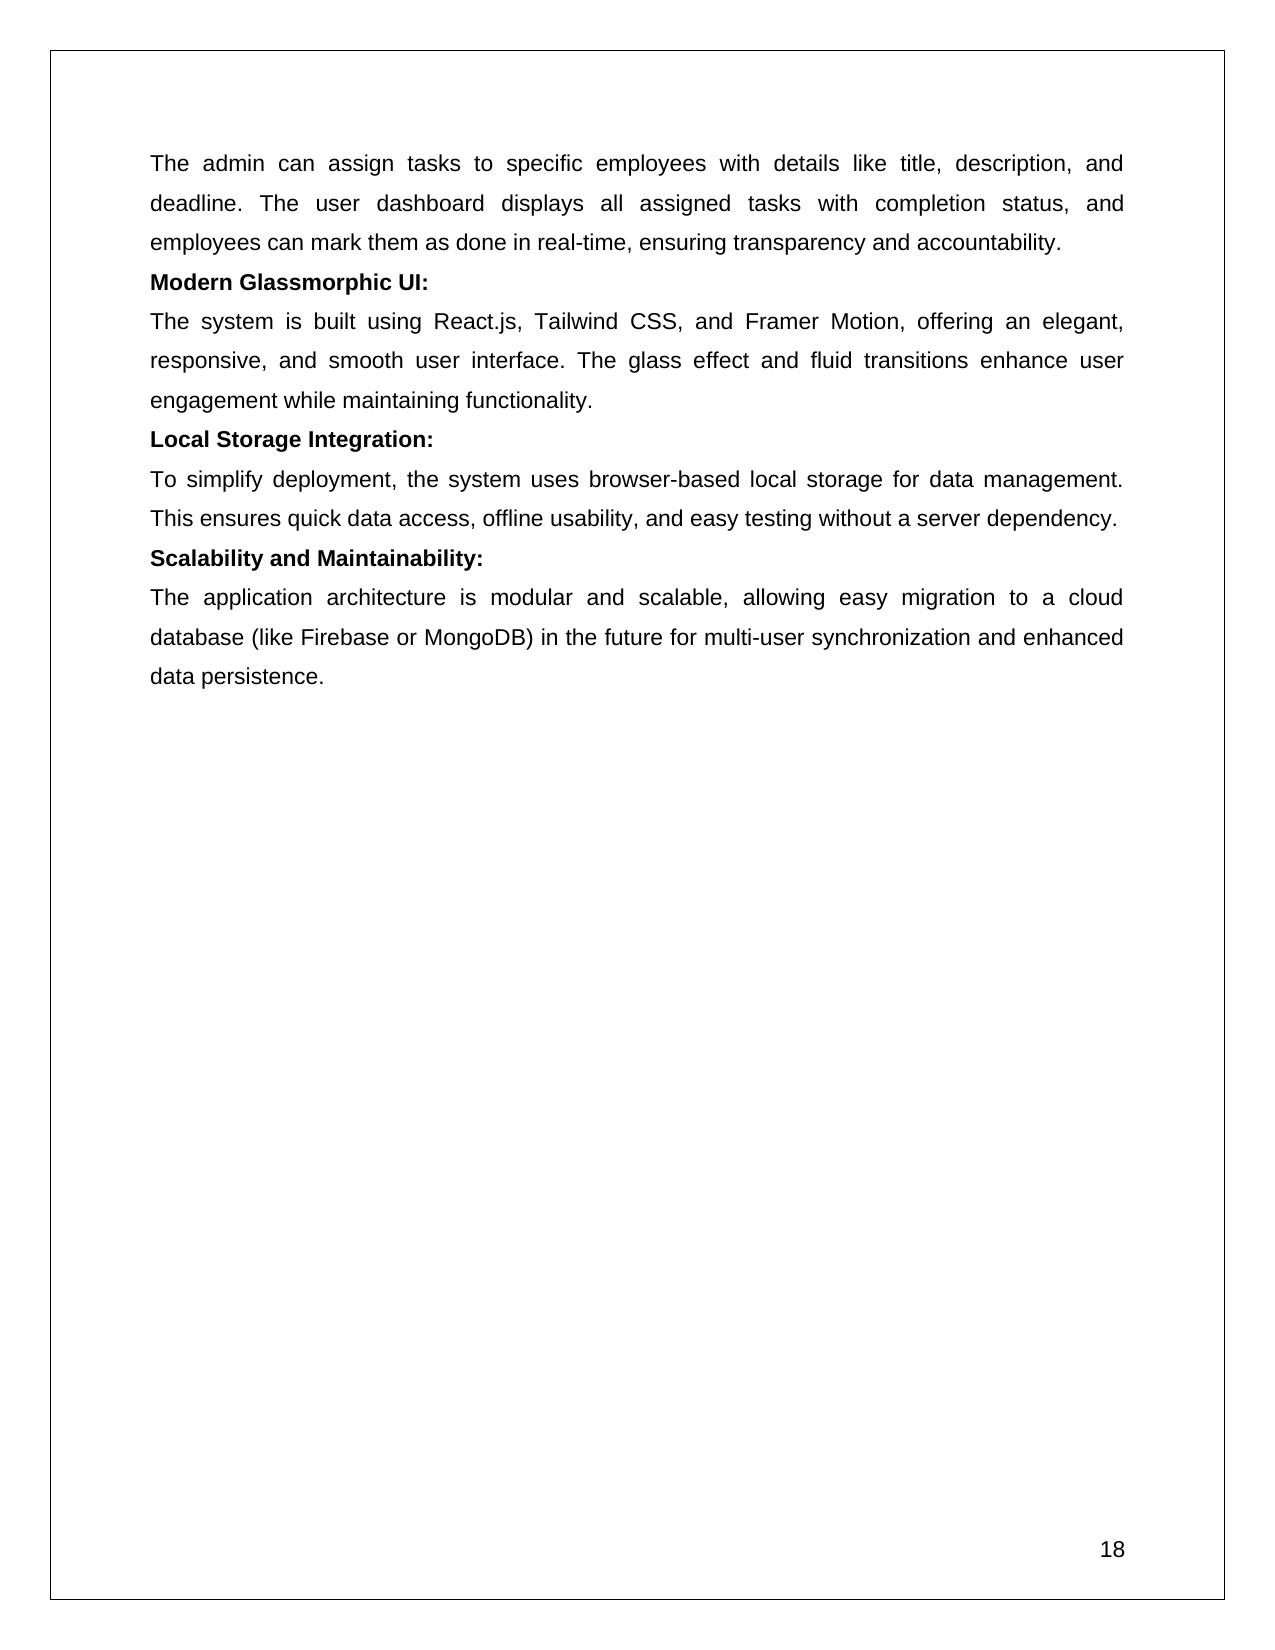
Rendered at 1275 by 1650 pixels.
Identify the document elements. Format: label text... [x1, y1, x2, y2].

text The system is built using React.js, Tailwind CSS, and Framer Motion, offering an elegant, responsive, and smooth user interface. The glass effect and fluid transitions enhance user engagement while maintaining functionality. [150, 308, 1125, 413]
text Modern Glassmorphic UI: [150, 268, 1125, 295]
text The admin can assign tasks to specific employees with details like title, description, and deadline. The user dashboard displays all assigned tasks with completion status, and employees can mark them as done in real-time, ensuring transparency and accountability. [150, 150, 1125, 255]
text Scalability and Maintainability: [150, 545, 1125, 571]
text The application architecture is modular and scalable, allowing easy migration to a cloud database (like Firebase or MongoDB) in the future for multi-user synchronization and enhanced data persistence. [150, 584, 1125, 689]
text To simplify deployment, the system uses browser-based local storage for data management. This ensures quick data access, offline usability, and easy testing without a server dependency. [150, 466, 1125, 532]
text Local Storage Integration: [150, 426, 1125, 453]
